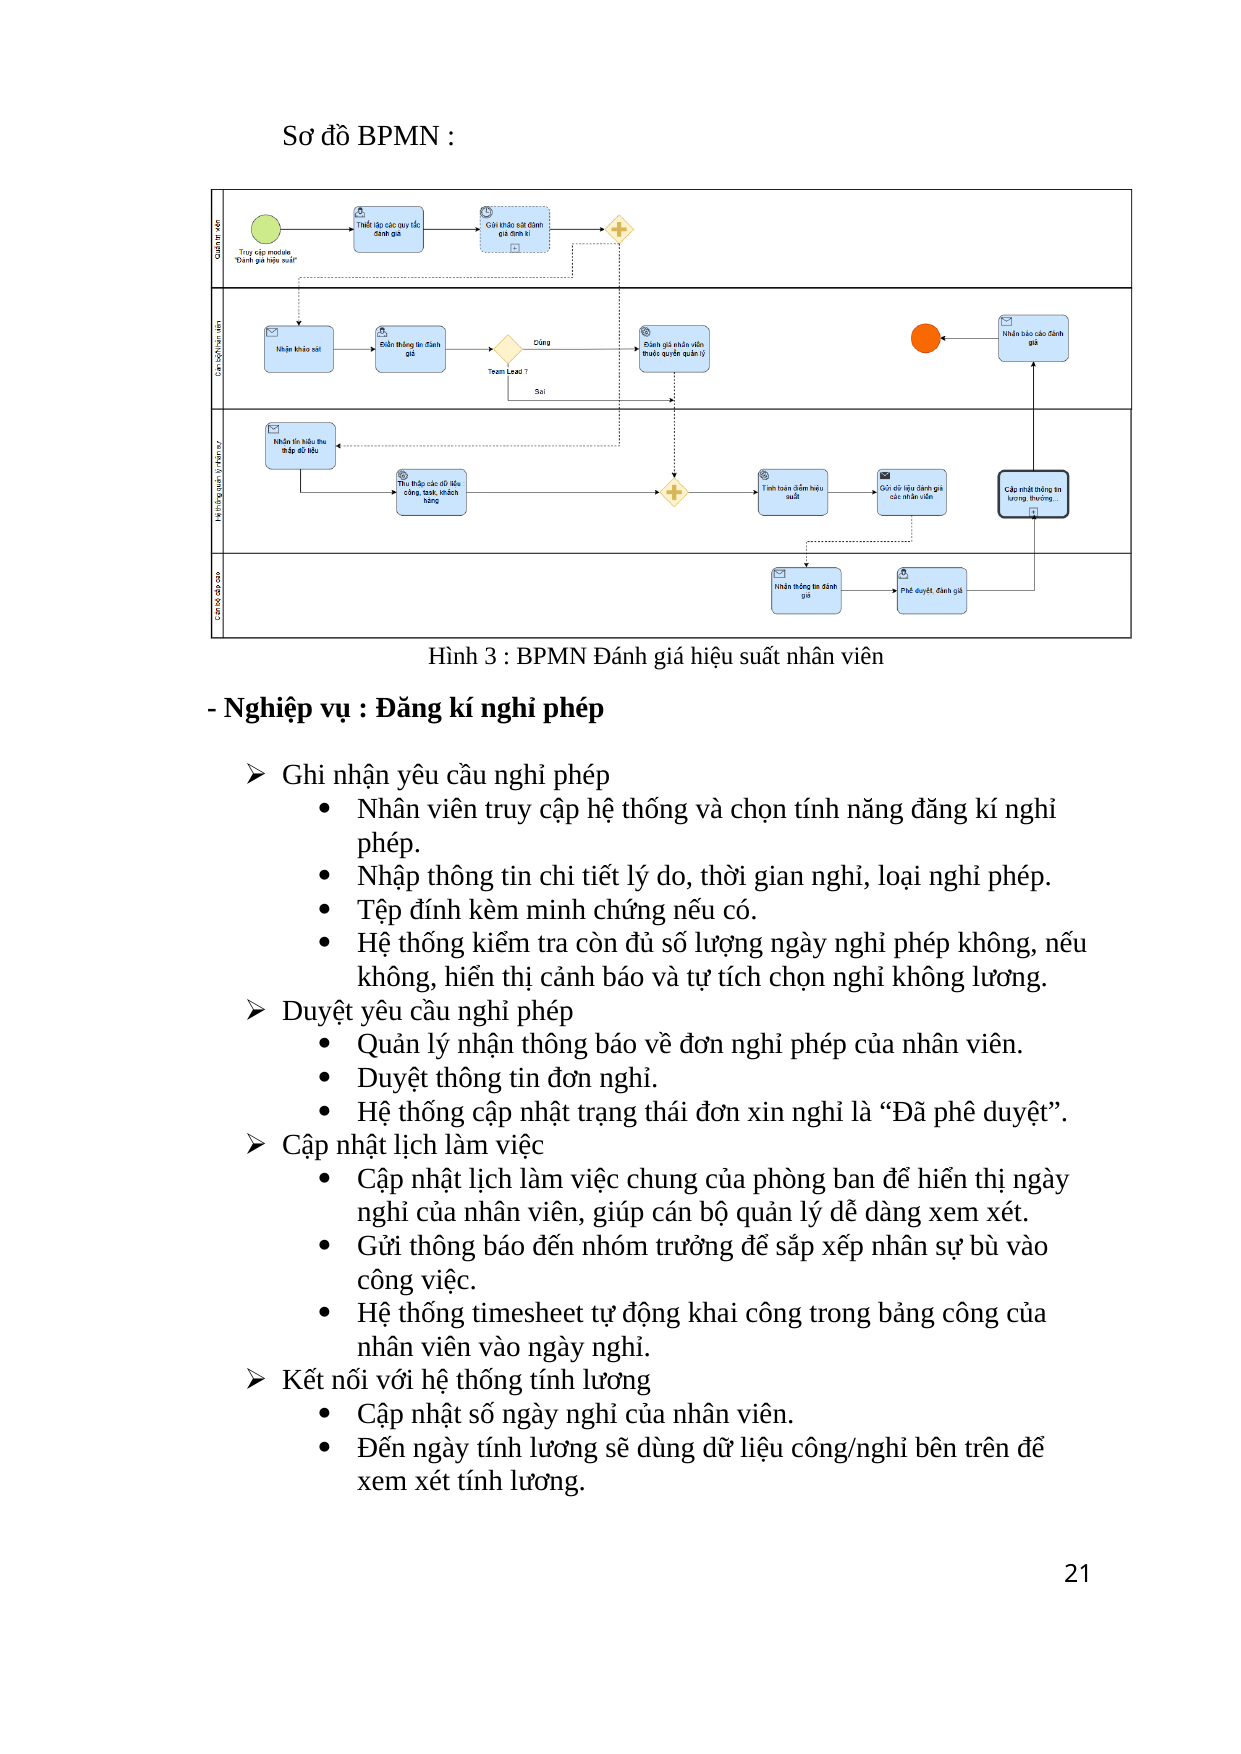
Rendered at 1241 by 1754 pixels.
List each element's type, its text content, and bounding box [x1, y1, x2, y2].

text - Nghiệp vụ : Đăng kí nghỉ phép [207, 690, 1092, 724]
list Cập nhật số ngày nghỉ của nhân viên. [319, 1396, 1092, 1430]
picture [206, 185, 1136, 641]
text Hình 3 : BPMN Đánh giá hiệu suất nhân viên [207, 641, 1092, 669]
list Hệ thống timesheet tự động khai công trong bảng công của nhân viên vào ngày nghỉ. [319, 1295, 1092, 1362]
list Gửi thông báo đến nhóm trưởng để sắp xếp nhân sự bù vào công việc. [319, 1228, 1092, 1295]
list Nhập thông tin chi tiết lý do, thời gian nghỉ, loại nghỉ phép. [319, 858, 1092, 892]
list Duyệt yêu cầu nghỉ phép [244, 993, 1092, 1026]
list Đến ngày tính lương sẽ dùng dữ liệu công/nghỉ bên trên để xem xét tính lương. [319, 1430, 1092, 1497]
list Kết nối với hệ thống tính lương [244, 1362, 1092, 1396]
list Nhân viên truy cập hệ thống và chọn tính năng đăng kí nghỉ phép. [319, 791, 1092, 858]
list Hệ thống cập nhật trạng thái đơn xin nghỉ là “Đã phê duyệt”. [319, 1094, 1092, 1127]
list Ghi nhận yêu cầu nghỉ phép [244, 757, 1092, 791]
list Cập nhật lịch làm việc [244, 1127, 1092, 1161]
list Duyệt thông tin đơn nghỉ. [319, 1060, 1092, 1094]
list Tệp đính kèm minh chứng nếu có. [319, 892, 1092, 926]
list Quản lý nhận thông báo về đơn nghỉ phép của nhân viên. [319, 1026, 1092, 1060]
list Hệ thống kiểm tra còn đủ số lượng ngày nghỉ phép không, nếu không, hiển thị cảnh báo và tự tích chọn nghỉ không lương. [319, 926, 1092, 993]
list Cập nhật lịch làm việc chung của phòng ban để hiển thị ngày nghỉ của nhân viên, giúp cán bộ quản lý dễ dàng xem xét. [319, 1161, 1092, 1228]
text Sơ đồ BPMN : [207, 118, 1092, 152]
